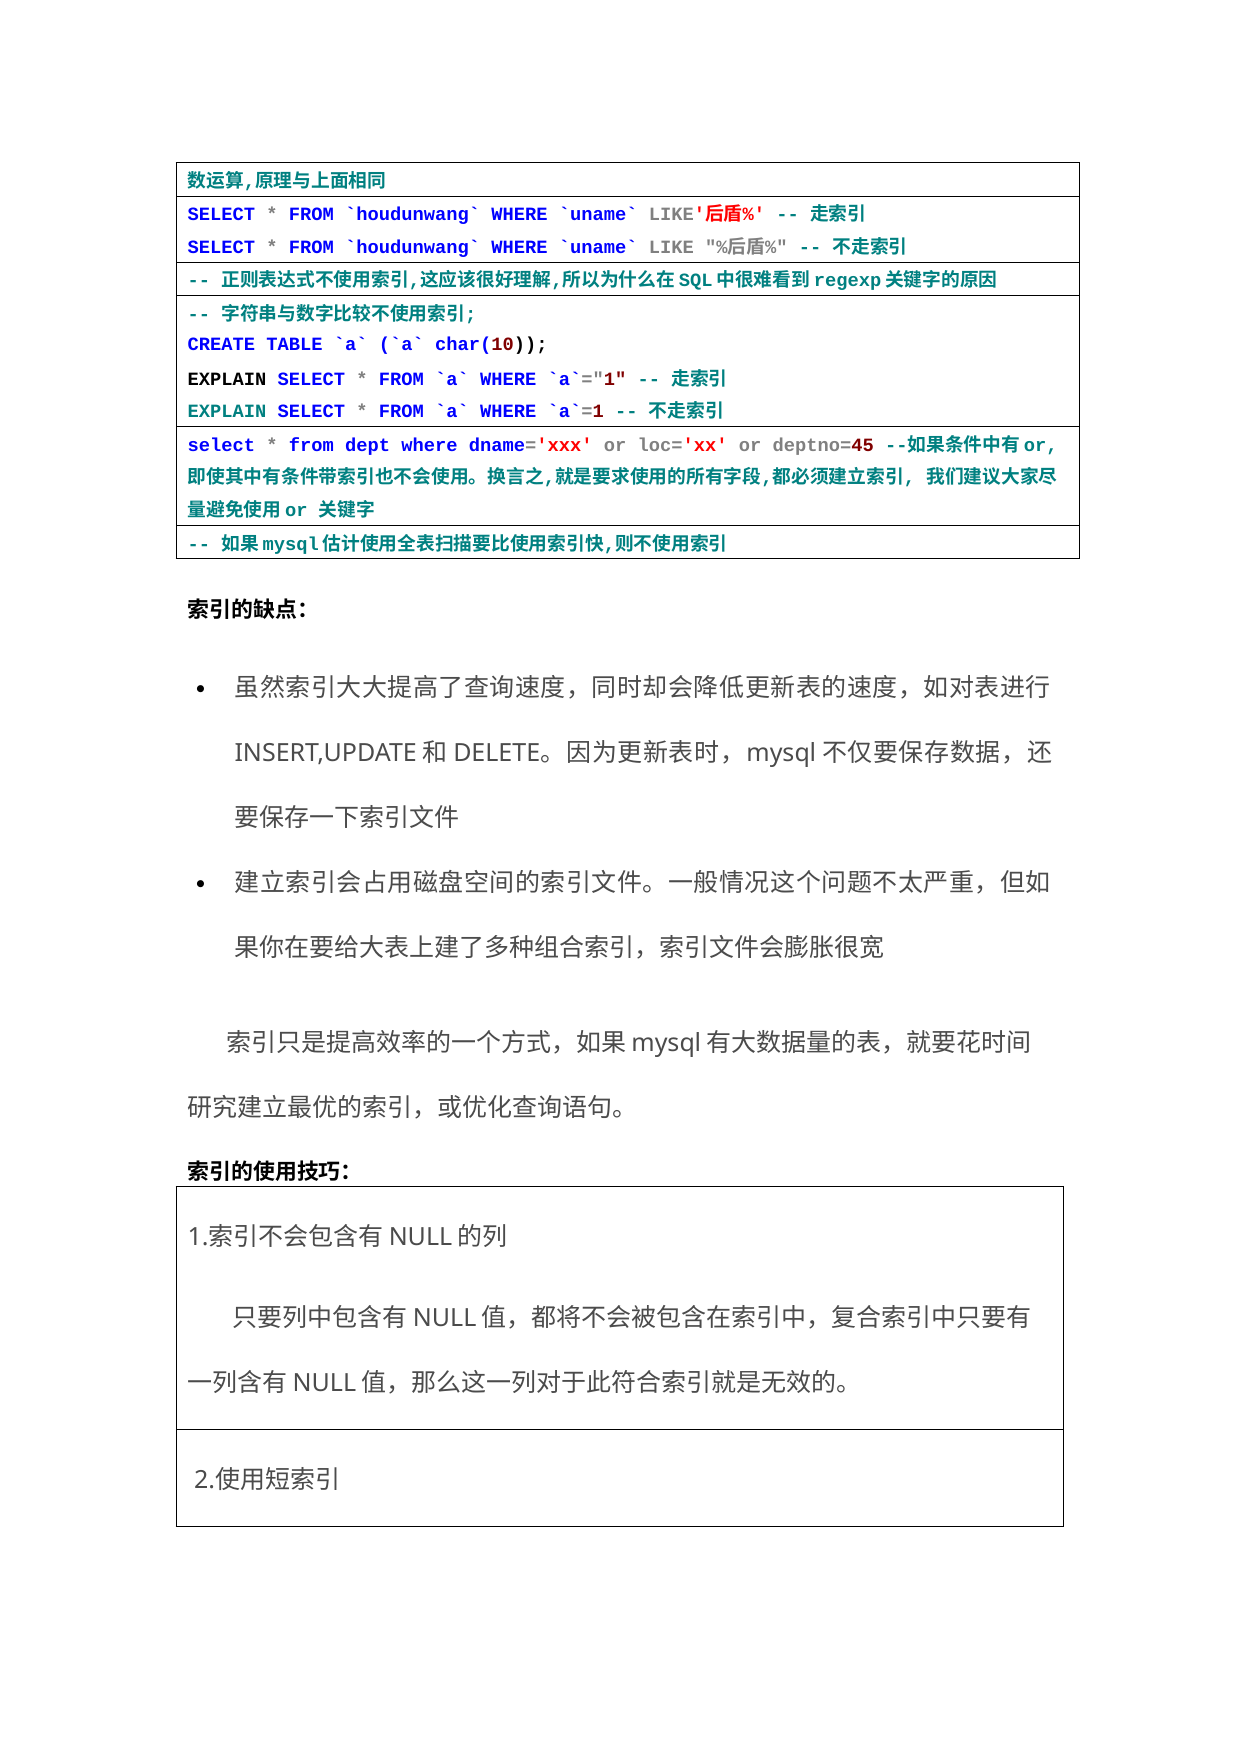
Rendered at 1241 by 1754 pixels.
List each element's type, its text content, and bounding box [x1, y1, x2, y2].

text 索引的缺点： [187, 592, 1053, 624]
text 索引的使用技巧： [187, 1153, 1053, 1186]
list 建立索引会占用磁盘空间的索引文件。一般情况这个问题不太严重，但如果你在要给大表上建了多种组合索引，索引文件会膨胀很宽 [197, 848, 1053, 978]
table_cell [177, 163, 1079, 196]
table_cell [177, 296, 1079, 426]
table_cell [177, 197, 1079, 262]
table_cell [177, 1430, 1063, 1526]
text 索引只是提高效率的一个方式，如果mysql有大数据量的表，就要花时间研究建立最优的索引，或优化查询语句。 [187, 1008, 1053, 1138]
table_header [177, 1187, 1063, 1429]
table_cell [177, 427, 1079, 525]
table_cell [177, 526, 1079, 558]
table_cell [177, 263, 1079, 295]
list 虽然索引大大提高了查询速度，同时却会降低更新表的速度，如对表进行INSERT,UPDATE和DELETE。因为更新表时，mysql不仅要保存数据，还要保存一下索引文件 [197, 653, 1053, 848]
